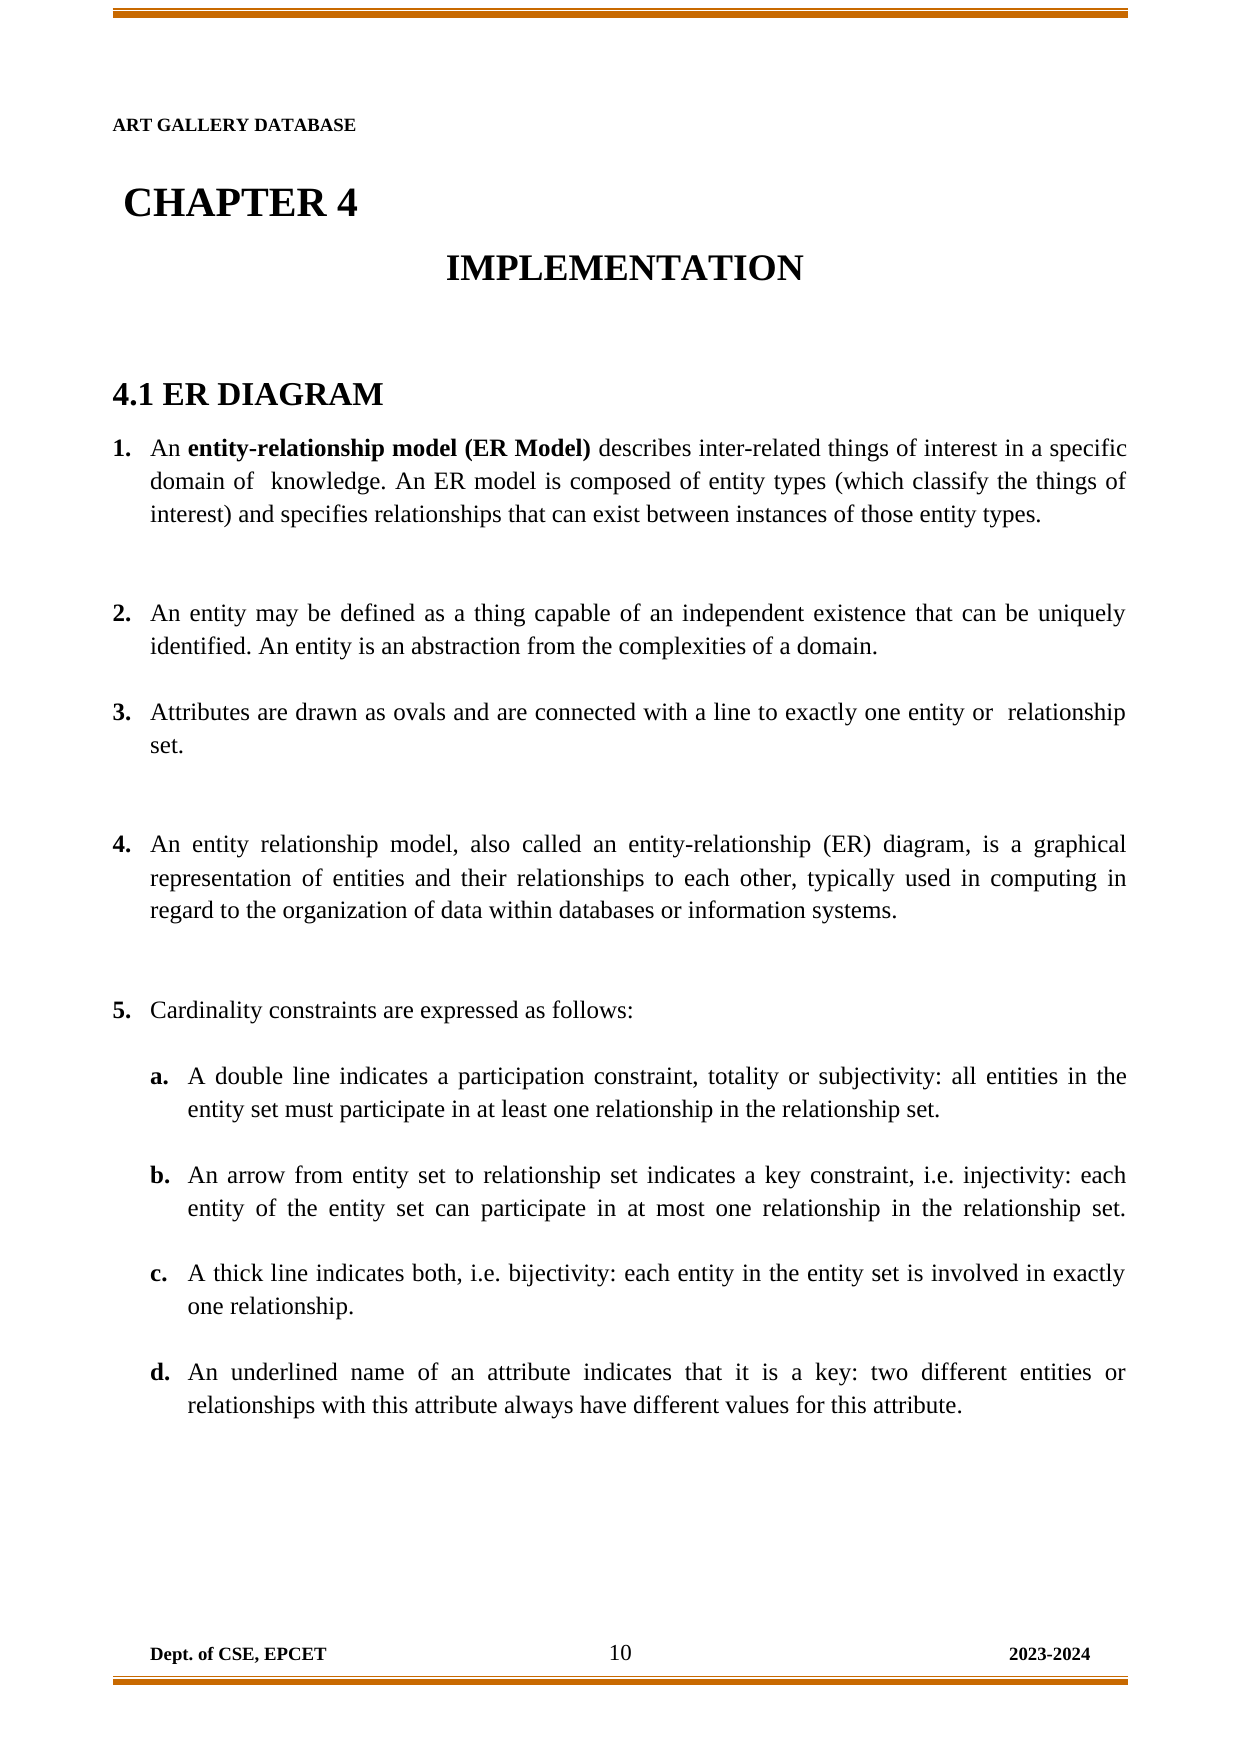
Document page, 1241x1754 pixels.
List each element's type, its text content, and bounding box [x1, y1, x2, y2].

list An entity may be defined as a thing capable of an independent existence that can be uniquely identified. An entity is an abstraction from the complexities of a domain. [112, 598, 1128, 660]
text CHAPTER 4 [112, 177, 1128, 225]
list A thick line indicates both, i.e. bijectivity: each entity in the entity set is involved in exactly one relationship. [150, 1258, 1128, 1320]
list An entity relationship model, also called an entity-relationship (ER) diagram, is a graphical representation of entities and their relationships to each other, typically used in computing in regard to the organization of data within databases or information systems. [112, 829, 1128, 924]
text 4.1 ER DIAGRAM [112, 375, 1128, 413]
list An underlined name of an attribute indicates that it is a key: two different entities or relationships with this attribute always have different values for this attribute. [150, 1357, 1128, 1419]
list An arrow from entity set to relationship set indicates a key constraint, i.e. injectivity: each entity of the entity set can participate in at most one relationship in the relationship set. [150, 1160, 1128, 1254]
text IMPLEMENTATION [112, 245, 1128, 288]
list A double line indicates a participation constraint, totality or subjectivity: all entities in the entity set must participate in at least one relationship in the relationship set. [150, 1061, 1128, 1123]
list Cardinality constraints are expressed as follows: [112, 995, 1128, 1024]
list An entity-relationship model (ER Model) describes inter-related things of interest in a specific domain of knowledge. An ER model is composed of entity types (which classify the things of interest) and specifies relationships that can exist between instances of those entity types. [112, 433, 1128, 527]
list Attributes are drawn as ovals and are connected with a line to exactly one entity or relationship set. [112, 697, 1128, 759]
